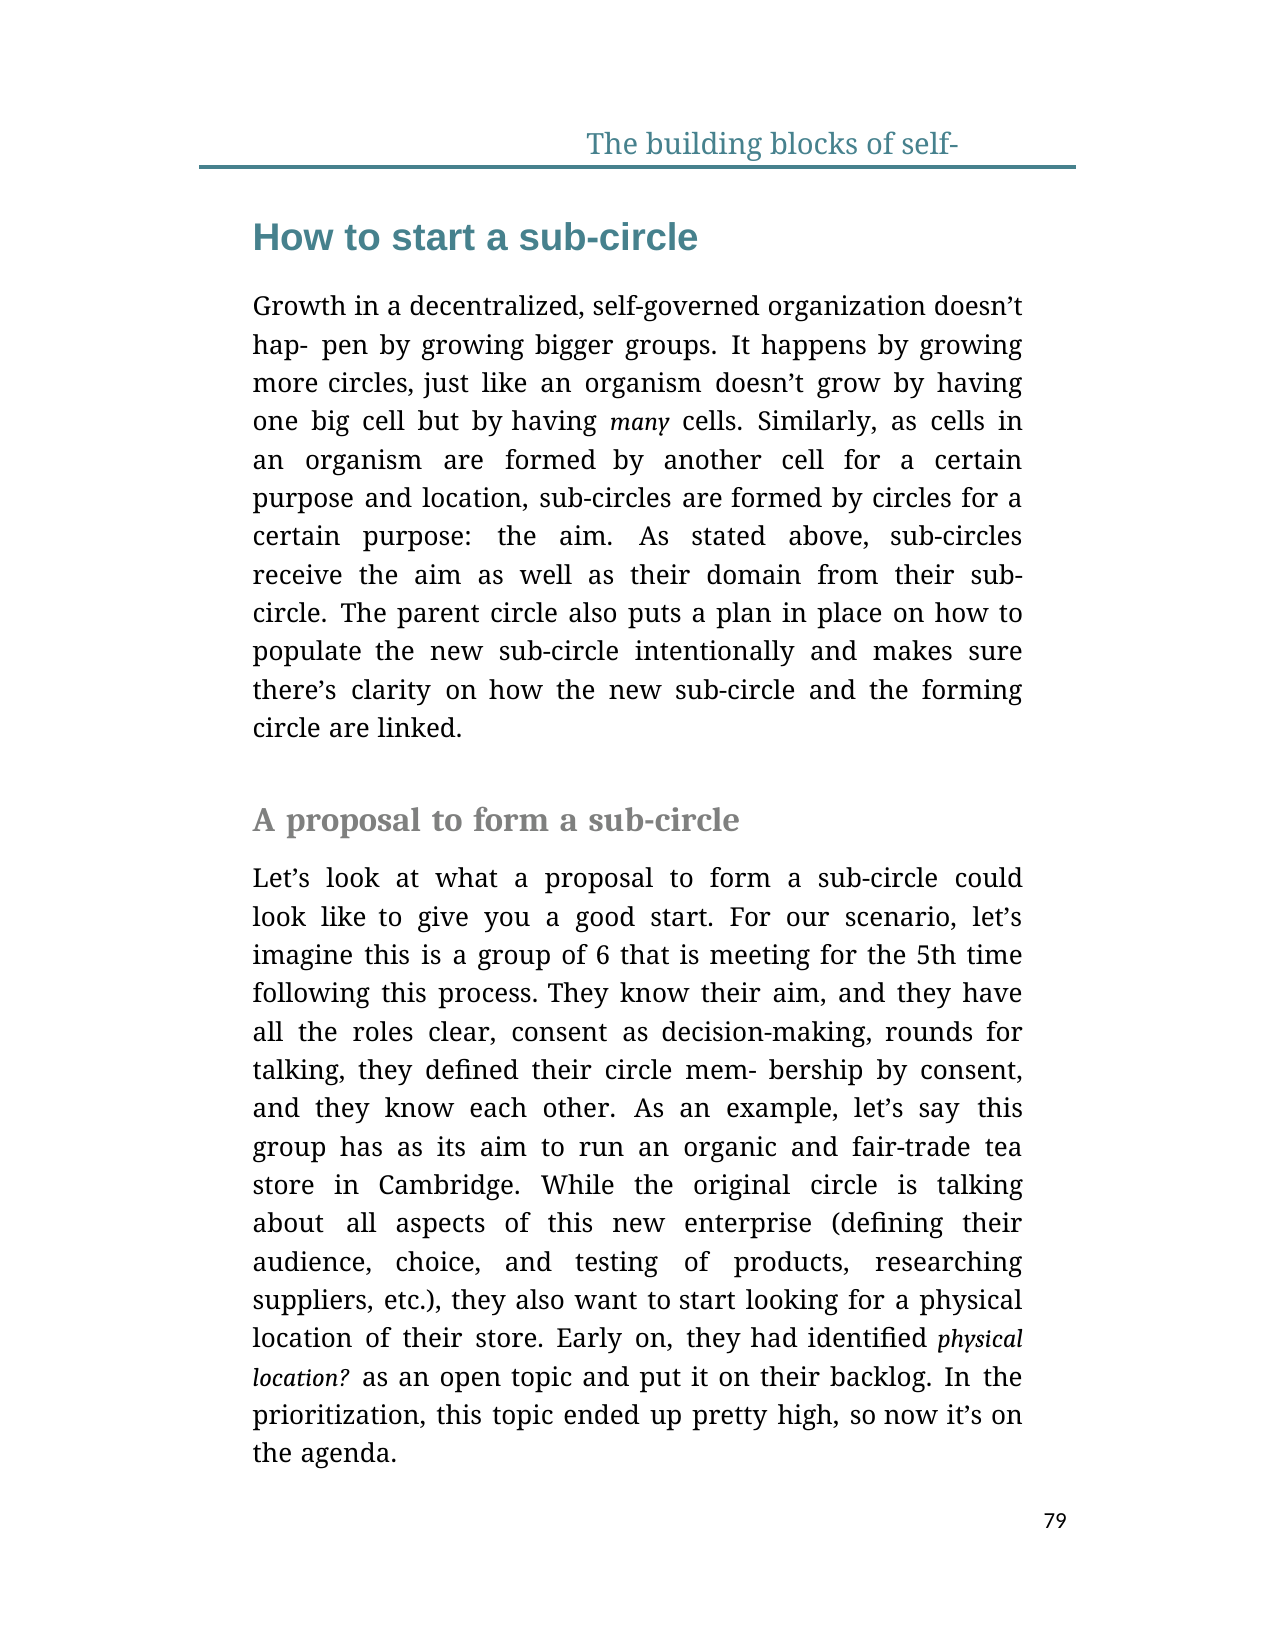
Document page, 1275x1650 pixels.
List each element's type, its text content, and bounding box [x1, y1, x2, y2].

subtitle How to start a sub-circle [252, 214, 1096, 258]
subtitle A proposal to form a sub-circle [252, 801, 1096, 840]
text Let’s look at what a proposal to form a sub-circle could look like to give you a good start. For our scenario, let’s imagine this is a group of 6 that is meeting for the 5th time following this process. They know their aim, and they have all the roles clear, consent as decision-making, rounds for talking, they defined their circle mem- bership by consent, and they know each other. As an example, let’s say this group has as its aim to run an organic and fair-trade tea store in Cambridge. While the original circle is talking about all aspects of this new enterprise (defining their audience, choice, and testing of products, researching suppliers, etc.), they also want to start looking for a physical location of their store. Early on, they had identified physical location? as an open topic and put it on their backlog. In the prioritization, this topic ended up pretty high, so now it’s on the agenda. [252, 860, 1023, 1471]
text Growth in a decentralized, self-governed organization doesn’t hap- pen by growing bigger groups. It happens by growing more circles, just like an organism doesn’t grow by having one big cell but by having many cells. Similarly, as cells in an organism are formed by another cell for a certain purpose and location, sub-circles are formed by circles for a certain purpose: the aim. As stated above, sub-circles receive the aim as well as their domain from their sub- circle. The parent circle also puts a plan in place on how to populate the new sub-circle intentionally and makes sure there’s clarity on how the new sub-circle and the forming circle are linked. [252, 288, 1023, 745]
